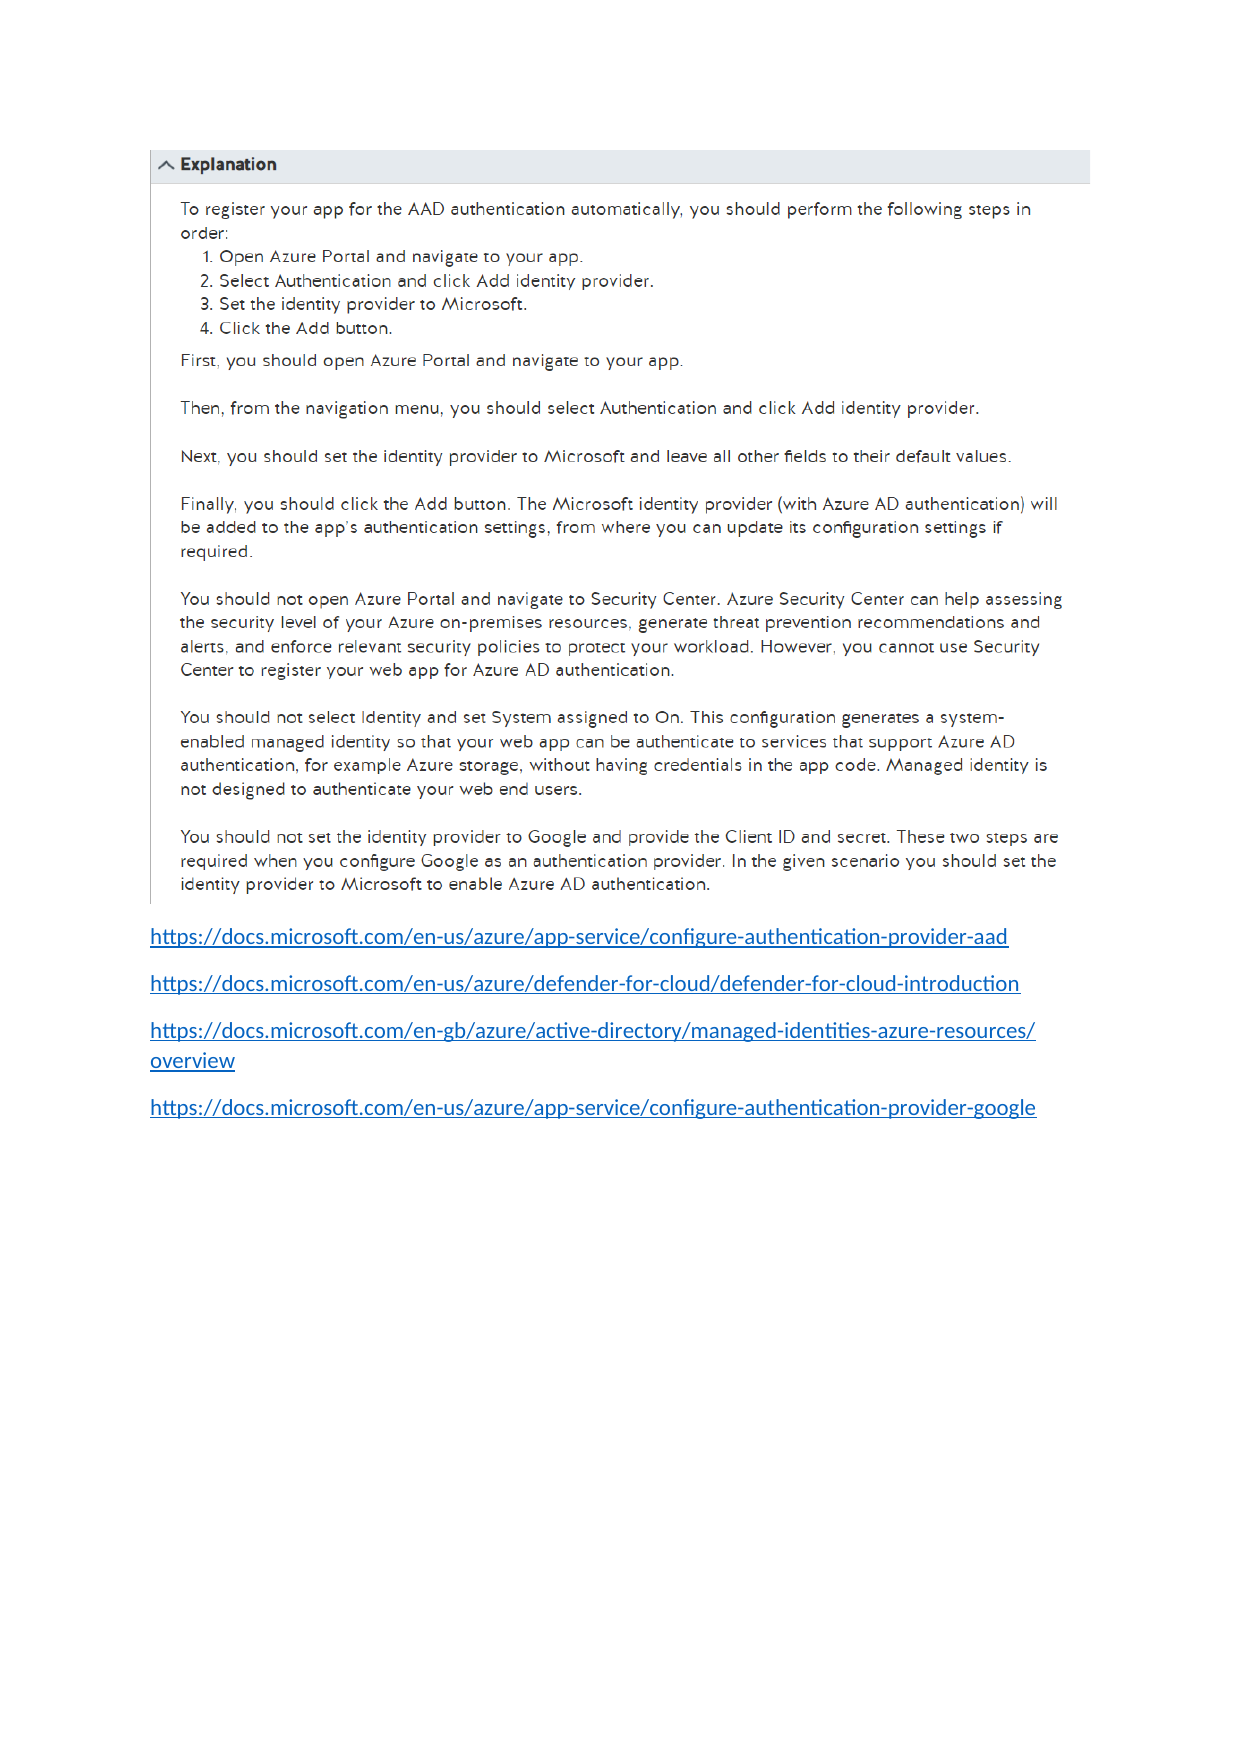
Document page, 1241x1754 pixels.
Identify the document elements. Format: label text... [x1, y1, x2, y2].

text https://docs.microsoft.com/en-us/azure/defender-for-cloud/defender-for-cloud-introduction [150, 969, 1090, 997]
text https://docs.microsoft.com/en-gb/azure/active-directory/managed-identities-azure-resources/overview [150, 1016, 1090, 1074]
text https://docs.microsoft.com/en-us/azure/app-service/configure-authentication-provider-aad [150, 922, 1090, 950]
text https://docs.microsoft.com/en-us/azure/app-service/configure-authentication-provider-google [150, 1093, 1090, 1121]
picture [150, 150, 1091, 904]
